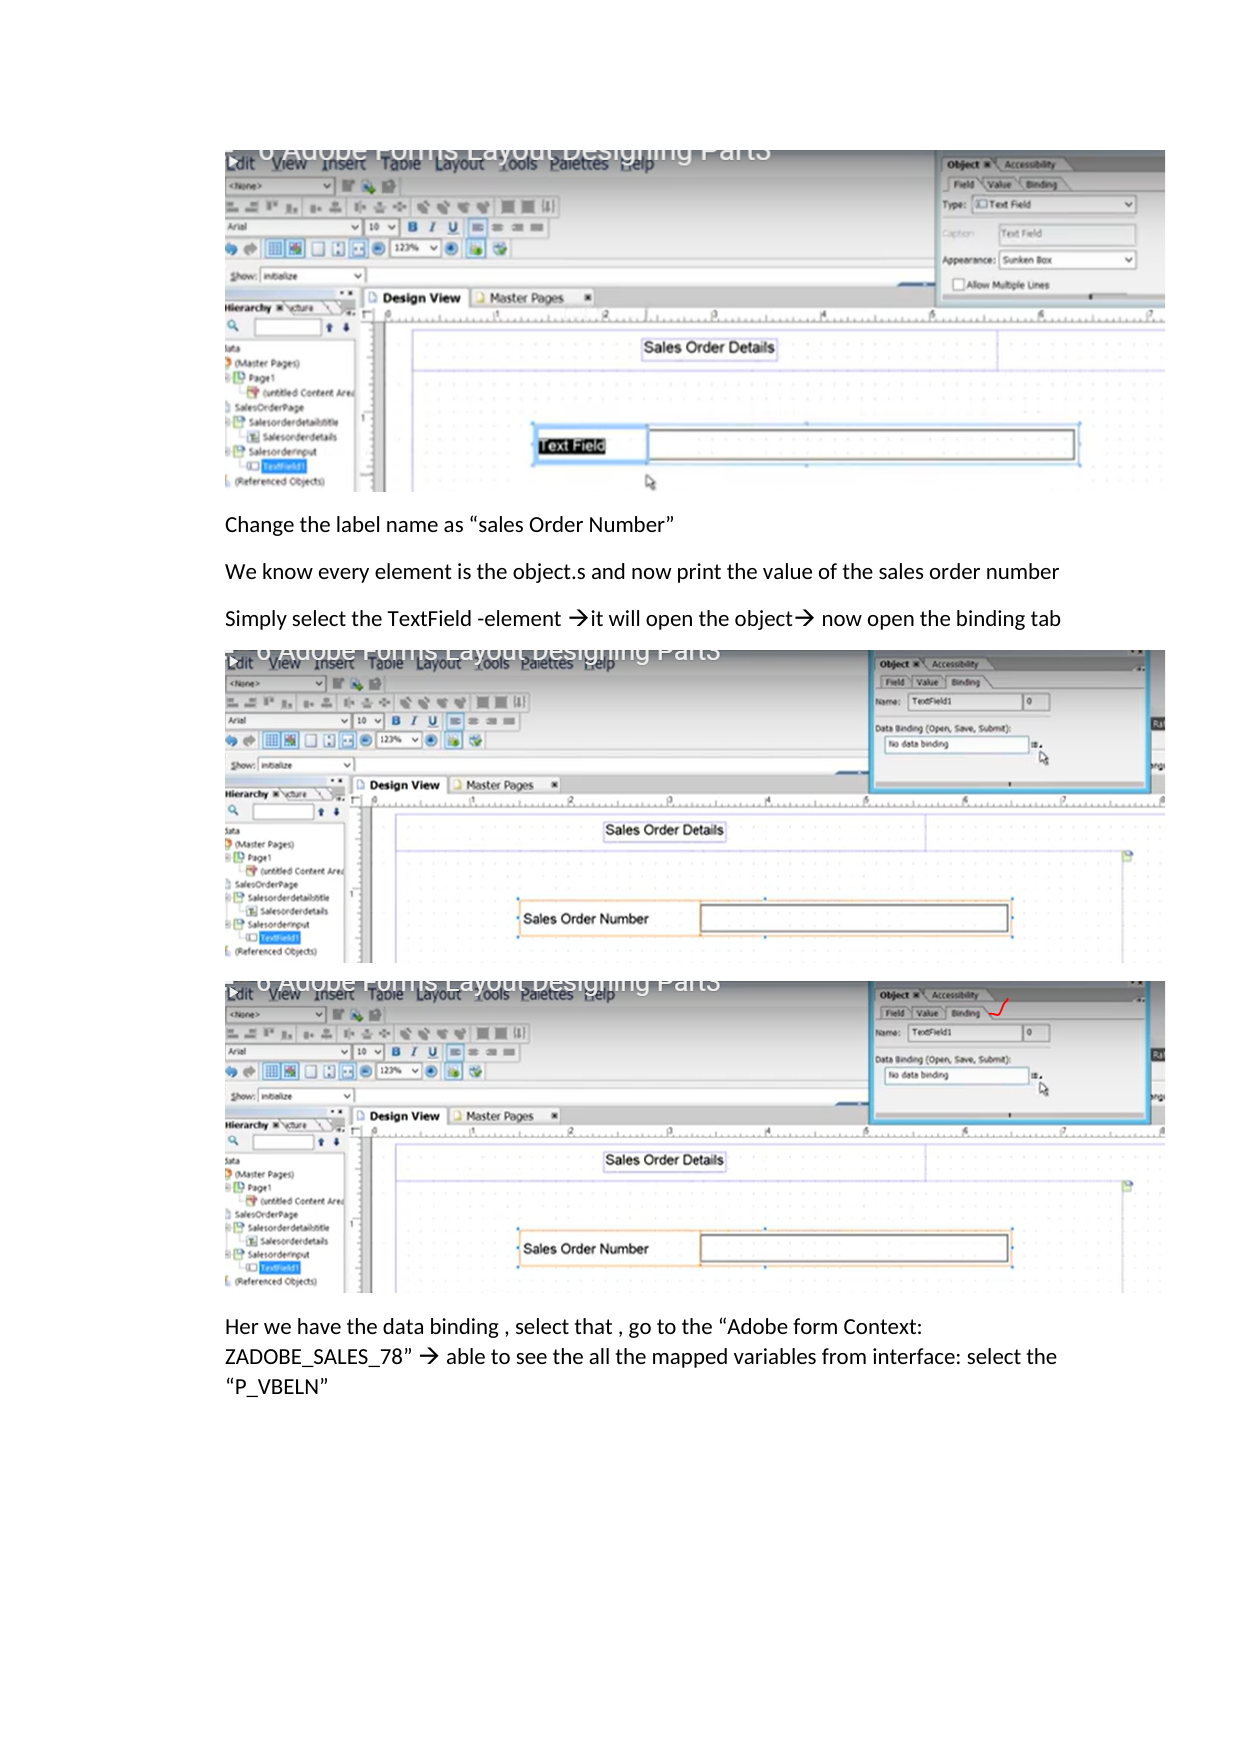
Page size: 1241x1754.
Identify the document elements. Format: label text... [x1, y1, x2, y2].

picture [225, 981, 1166, 1293]
text Simply select the TextField -element it will open the object now open the binding tab [225, 604, 1090, 632]
text Change the label name as “sales Order Number” [225, 510, 1090, 538]
picture [225, 150, 1166, 492]
text Her we have the data binding , select that , go to the “Adobe form Context: ZADOBE_SALES_78” able to see the all the mapped variables from interface: select the “P_VBELN” [225, 1312, 1090, 1400]
text We know every element is the object.s and now print the value of the sales order number [225, 557, 1090, 585]
picture [225, 650, 1166, 963]
